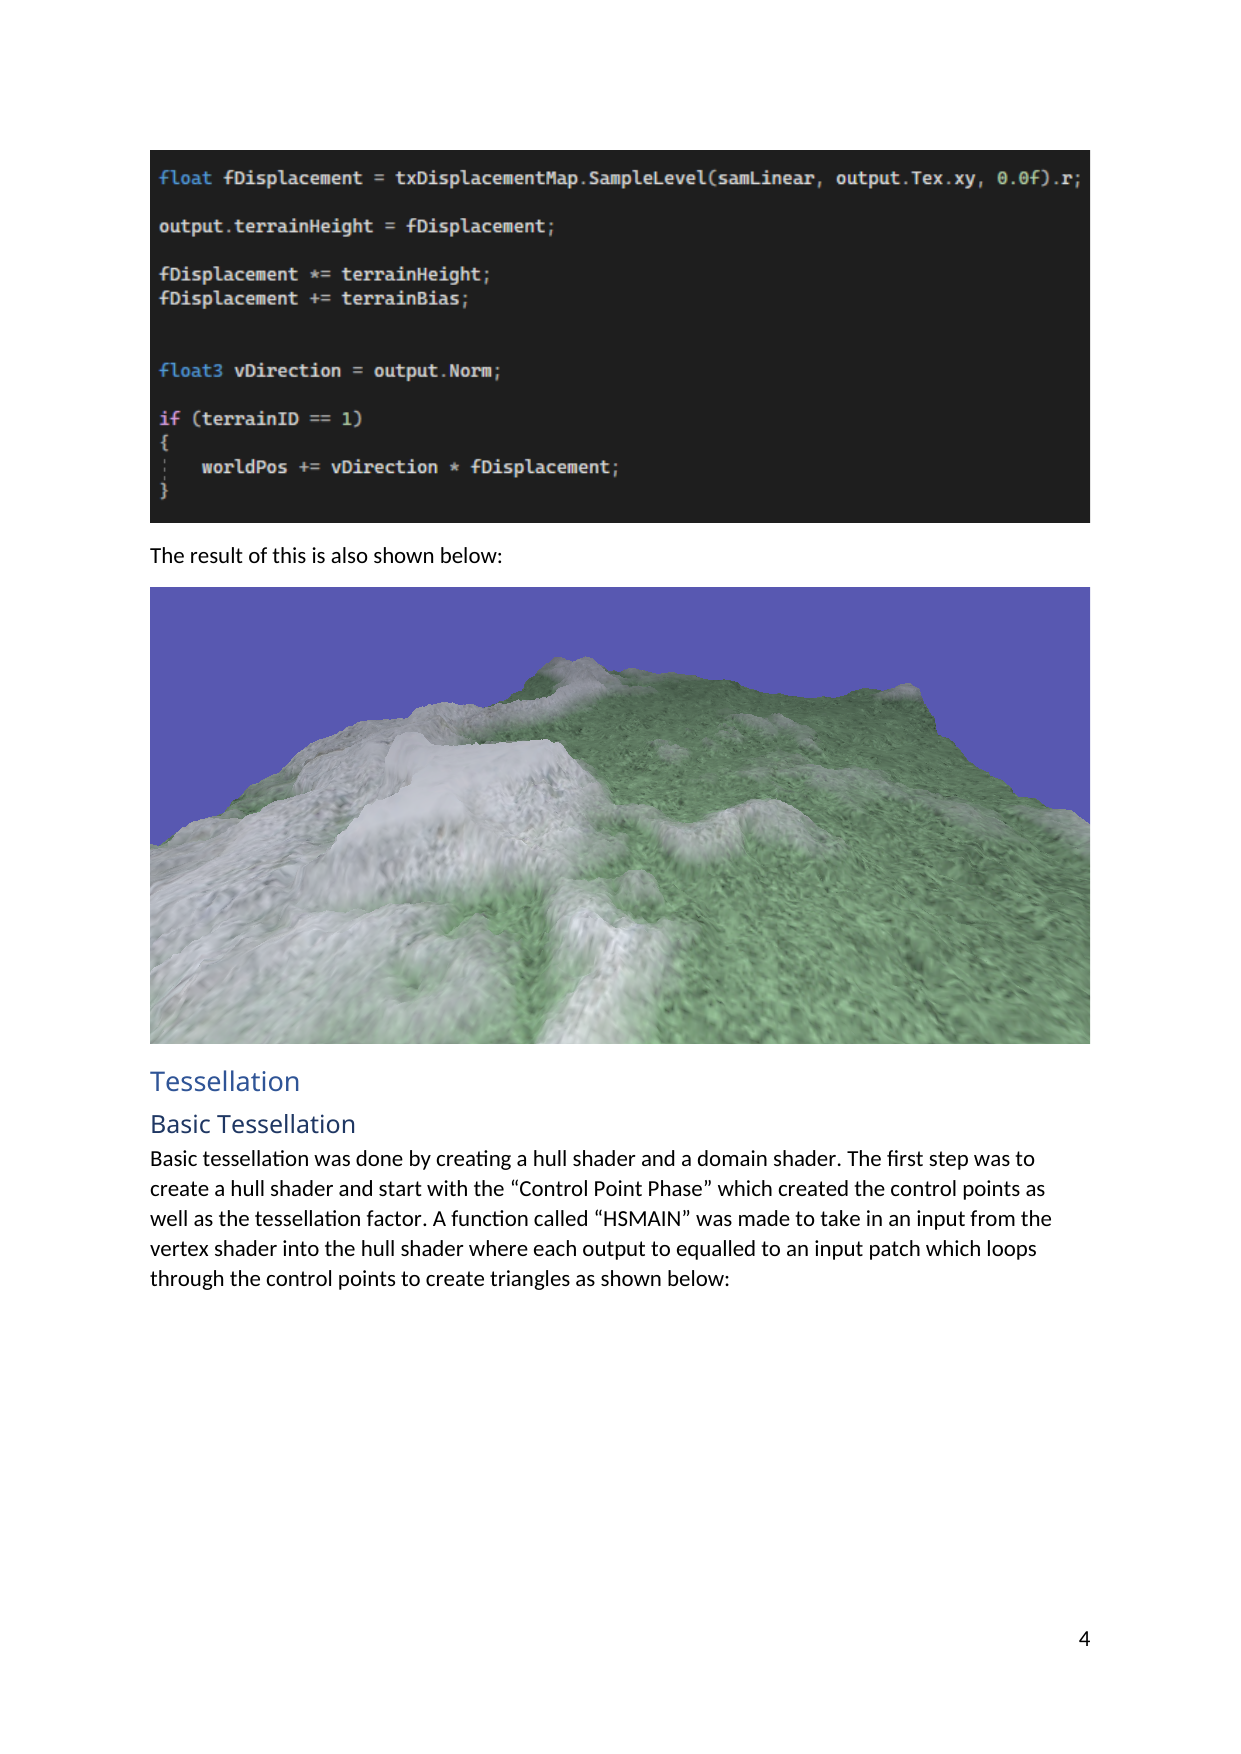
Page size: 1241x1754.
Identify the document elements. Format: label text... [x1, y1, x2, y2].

subtitle Basic Tessellation [150, 1107, 1090, 1141]
text Basic tessellation was done by creating a hull shader and a domain shader. The first step was to create a hull shader and start with the “Control Point Phase” which created the control points as well as the tessellation factor. A function called “HSMAIN” was made to take in an input from the vertex shader into the hull shader where each output to equalled to an input patch which loops through the control points to create triangles as shown below: [150, 1144, 1090, 1292]
text The result of this is also shown below: [150, 541, 1090, 569]
picture [150, 150, 1091, 523]
picture [150, 587, 1091, 1044]
subtitle Tessellation [150, 1063, 1090, 1100]
